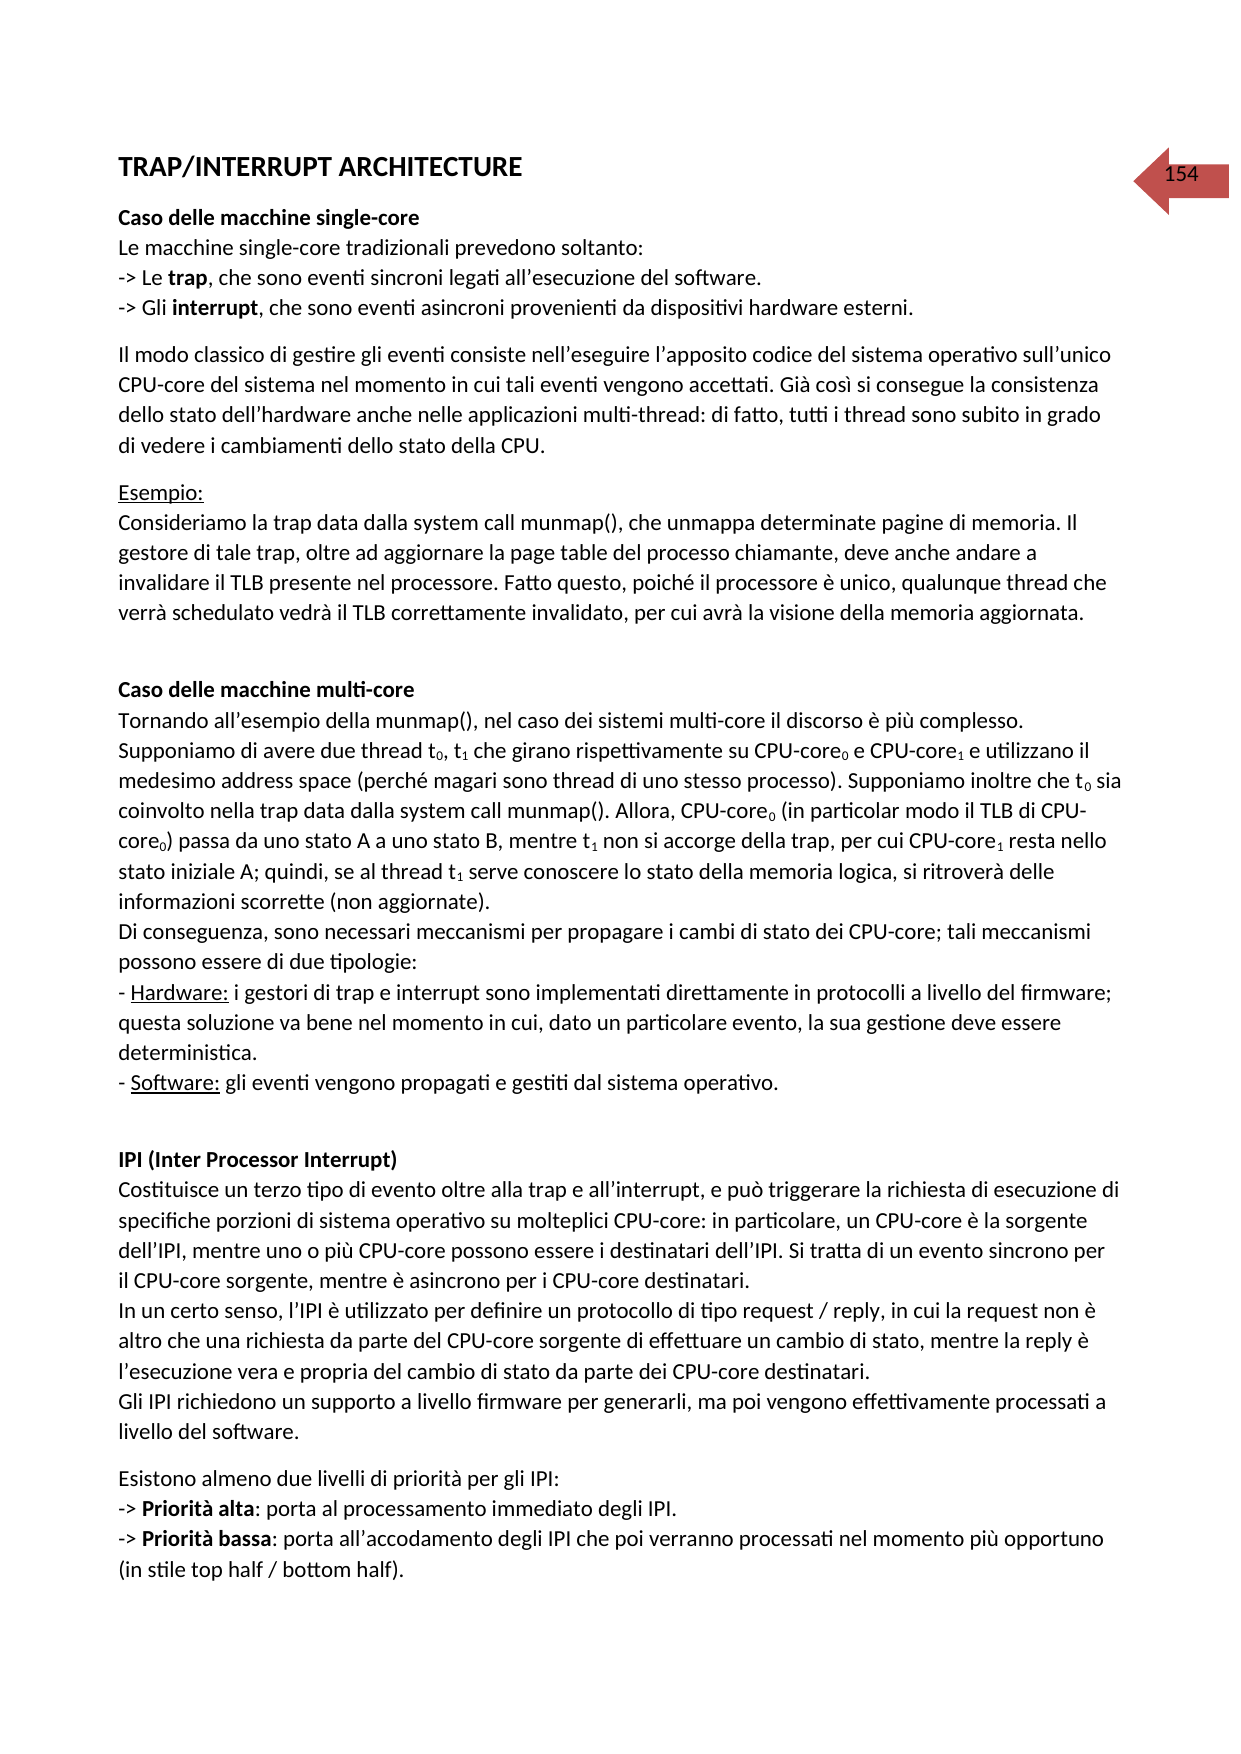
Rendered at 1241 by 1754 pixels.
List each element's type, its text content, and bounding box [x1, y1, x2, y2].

text IPI (Inter Processor Interrupt) Costituisce un terzo tipo di evento oltre alla trap e all’interrupt, e può triggerare la richiesta di esecuzione di specifiche porzioni di sistema operativo su molteplici CPU-core: in particolare, un CPU-core è la sorgente dell’IPI, mentre uno o più CPU-core possono essere i destinatari dell’IPI. Si tratta di un evento sincrono per il CPU-core sorgente, mentre è asincrono per i CPU-core destinatari. In un certo senso, l’IPI è utilizzato per definire un protocollo di tipo request / reply, in cui la request non è altro che una richiesta da parte del CPU-core sorgente di effettuare un cambio di stato, mentre la reply è l’esecuzione vera e propria del cambio di stato da parte dei CPU-core destinatari. Gli IPI richiedono un supporto a livello firmware per generarli, ma poi vengono effettivamente processati a livello del software. [118, 1115, 1122, 1445]
text TRAP/INTERRUPT ARCHITECTURE [118, 148, 1122, 183]
text Esempio: Consideriamo la trap data dalla system call munmap(), che unmappa determinate pagine di memoria. Il gestore di tale trap, oltre ad aggiornare la page table del processo chiamante, deve anche andare a invalidare il TLB presente nel processore. Fatto questo, poiché il processore è unico, qualunque thread che verrà schedulato vedrà il TLB correttamente invalidato, per cui avrà la visione della memoria aggiornata. [118, 478, 1122, 627]
text Esistono almeno due livelli di priorità per gli IPI: -> Priorità alta: porta al processamento immediato degli IPI. -> Priorità bassa: porta all’accodamento degli IPI che poi verranno processati nel momento più opportuno (in stile top half / bottom half). [118, 1464, 1122, 1583]
text Caso delle macchine single-core Le macchine single-core tradizionali prevedono soltanto: -> Le trap, che sono eventi sincroni legati all’esecuzione del software. -> Gli interrupt, che sono eventi asincroni provenienti da dispositivi hardware esterni. [118, 203, 1122, 321]
text Caso delle macchine multi-core Tornando all’esempio della munmap(), nel caso dei sistemi multi-core il discorso è più complesso. Supponiamo di avere due thread t0, t1 che girano rispettivamente su CPU-core0 e CPU-core1 e utilizzano il medesimo address space (perché magari sono thread di uno stesso processo). Supponiamo inoltre che t0 sia coinvolto nella trap data dalla system call munmap(). Allora, CPU-core0 (in particolar modo il TLB di CPU-core0) passa da uno stato A a uno stato B, mentre t1 non si accorge della trap, per cui CPU-core1 resta nello stato iniziale A; quindi, se al thread t1 serve conoscere lo stato della memoria logica, si ritroverà delle informazioni scorrette (non aggiornate). Di conseguenza, sono necessari meccanismi per propagare i cambi di stato dei CPU-core; tali meccanismi possono essere di due tipologie: - Hardware: i gestori di trap e interrupt sono implementati direttamente in protocolli a livello del firmware; questa soluzione va bene nel momento in cui, dato un particolare evento, la sua gestione deve essere deterministica. - Software: gli eventi vengono propagati e gestiti dal sistema operativo. [118, 645, 1122, 1096]
text Il modo classico di gestire gli eventi consiste nell’eseguire l’apposito codice del sistema operativo sull’unico CPU-core del sistema nel momento in cui tali eventi vengono accettati. Già così si consegue la consistenza dello stato dell’hardware anche nelle applicazioni multi-thread: di fatto, tutti i thread sono subito in grado di vedere i cambiamenti dello stato della CPU. [118, 340, 1122, 459]
